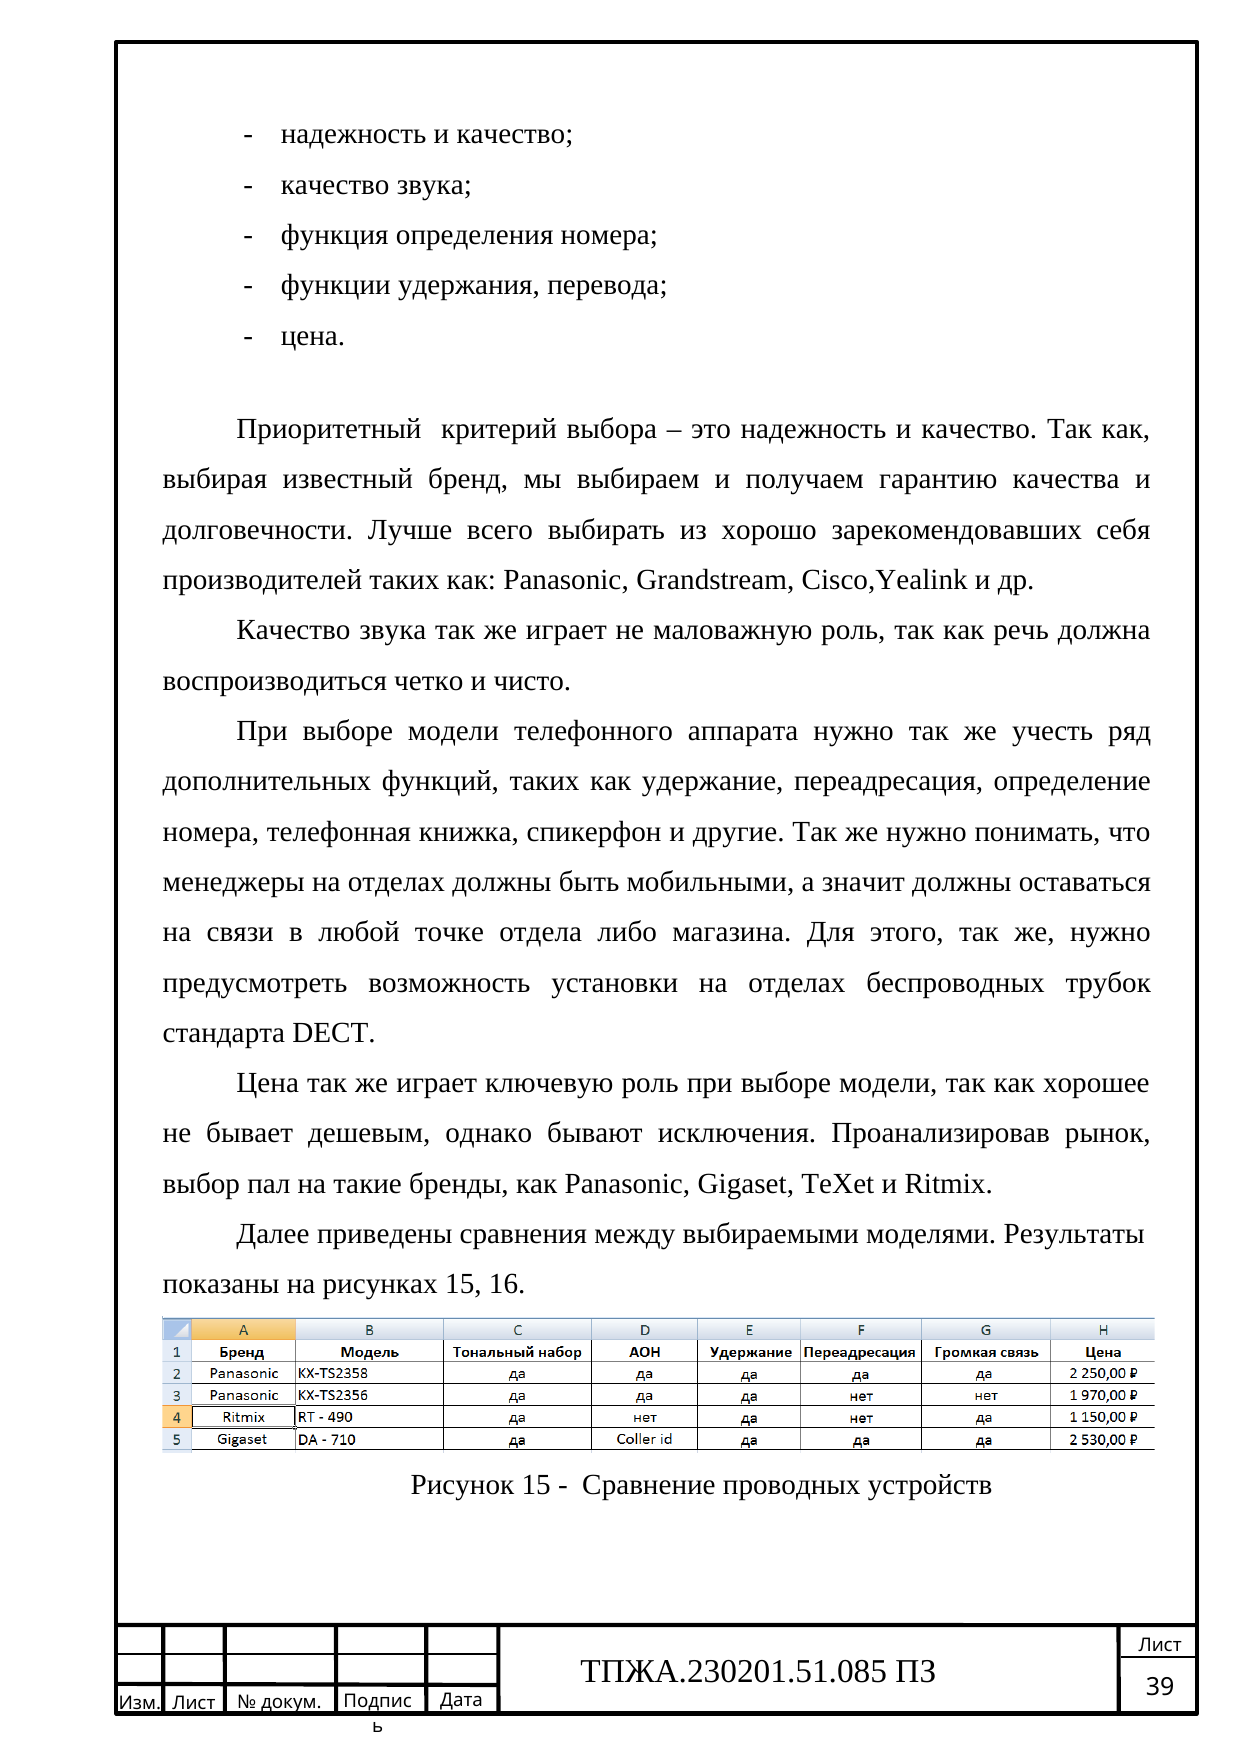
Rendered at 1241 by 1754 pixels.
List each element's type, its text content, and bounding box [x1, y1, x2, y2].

text Далее приведены сравнения между выбираемыми моделями. Результаты показаны на рисунках 15, 16. [162, 1216, 1152, 1300]
list функции удержания, перевода; [243, 267, 1152, 301]
text Приоритетный критерий выбора – это надежность и качество. Так как, выбирая известный бренд, мы выбираем и получаем гарантию качества и долговечности. Лучше всего выбирать из хорошо зарекомендовавших себя производителей таких как: Panasonic, Grandstream, Cisco,Yealink и др. [162, 411, 1152, 596]
list цена. [243, 318, 1152, 351]
picture [162, 1316, 1155, 1453]
text При выборе модели телефонного аппарата нужно так же учесть ряд дополнительных функций, таких как удержание, переадресация, определение номера, телефонная книжка, спикерфон и другие. Так же нужно понимать, что менеджеры на отделах должны быть мобильными, а значит должны оставаться на связи в любой точке отдела либо магазина. Для этого, так же, нужно предусмотреть возможность установки на отделах беспроводных трубок стандарта DECT. [162, 713, 1152, 1048]
text Рисунок 15 - Сравнение проводных устройств [162, 1467, 1152, 1501]
text Качество звука так же играет не маловажную роль, так как речь должна воспроизводиться четко и чисто. [162, 612, 1152, 696]
list надежность и качество; [243, 117, 1152, 150]
text Цена так же играет ключевую роль при выборе модели, так как хорошее не бывает дешевым, однако бывают исключения. Проанализировав рынок, выбор пал на такие бренды, как Panasonic, Gigaset, TeXet и Ritmix. [162, 1065, 1152, 1199]
list качество звука; [243, 167, 1152, 200]
list функция определения номера; [243, 217, 1152, 251]
